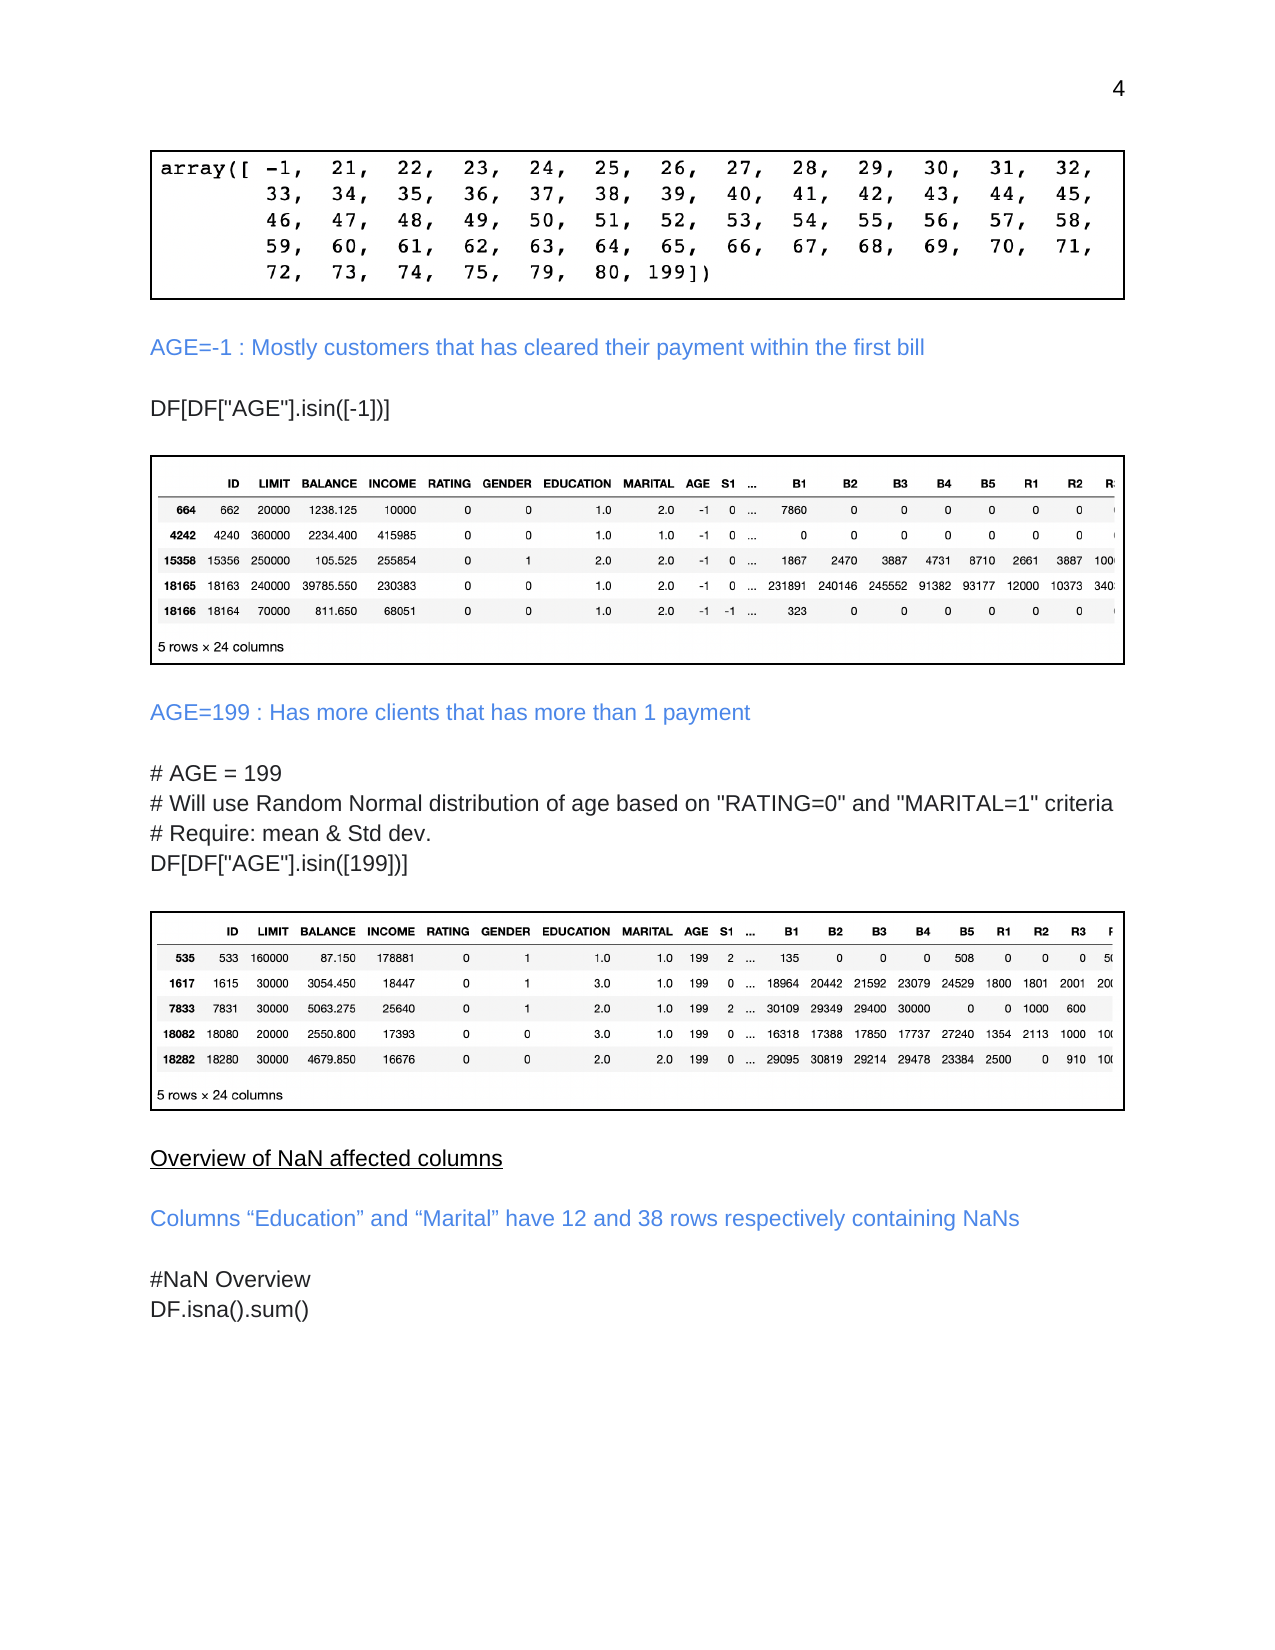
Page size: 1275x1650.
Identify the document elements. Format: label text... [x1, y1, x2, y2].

text Columns “Education” and “Marital” have 12 and 38 rows respectively containing NaNs [150, 1205, 1125, 1232]
text DF[DF["AGE"].isin([-1])] [150, 394, 1125, 421]
picture [152, 457, 1123, 663]
text # Will use Random Normal distribution of age based on "RATING=0" and "MARITAL=1" criteria [150, 790, 1125, 816]
picture [152, 152, 1123, 298]
text #NaN Overview [150, 1266, 1125, 1292]
text # Require: mean & Std dev. [150, 820, 1125, 847]
text AGE=-1 : Mostly customers that has cleared their payment within the first bill [150, 334, 1125, 360]
subtitle Overview of NaN affected columns [150, 1145, 1125, 1171]
text # AGE = 199 [150, 760, 1125, 786]
text AGE=199 : Has more clients that has more than 1 payment [150, 699, 1125, 726]
picture [152, 913, 1123, 1109]
text DF[DF["AGE"].isin([199])] [150, 850, 1125, 877]
text DF.isna().sum() [150, 1296, 1125, 1322]
